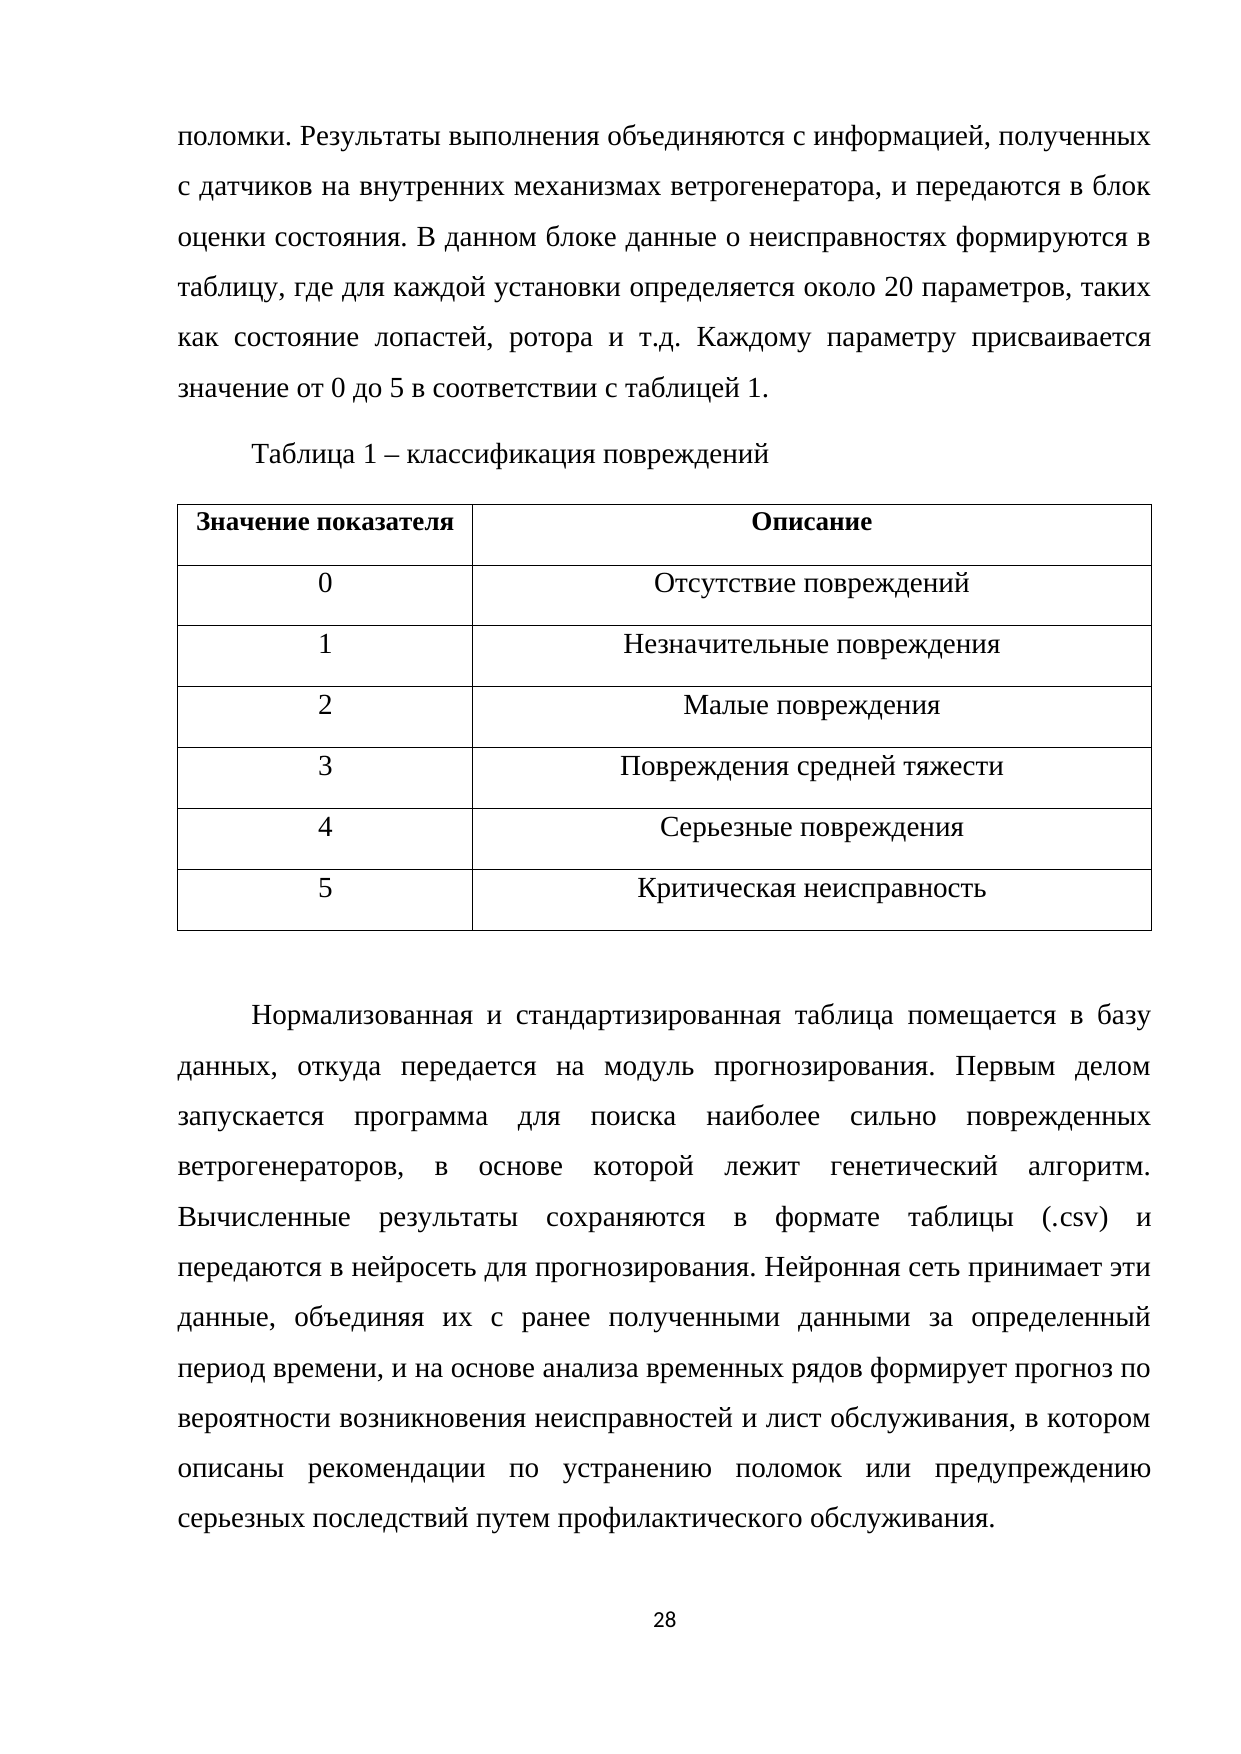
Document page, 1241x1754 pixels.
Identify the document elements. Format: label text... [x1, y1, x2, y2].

table_cell Незначительные повреждения [473, 626, 1151, 686]
table_cell 2 [178, 687, 472, 747]
table_cell Отсутствие повреждений [473, 566, 1151, 625]
text Нормализованная и стандартизированная таблица помещается в базу данных, откуда передается на модуль прогнозирования. Первым делом запускается программа для поиска наиболее сильно поврежденных ветрогенераторов, в основе которой лежит генетический алгоритм. Вычисленные результаты сохраняются в формате таблицы (.csv) и передаются в нейросеть для прогнозирования. Нейронная сеть принимает эти данные, объединяя их с ранее полученными данными за определенный период времени, и на основе анализа временных рядов формирует прогноз по вероятности возникновения неисправностей и лист обслуживания, в котором описаны рекомендации по устранению поломок или предупреждению серьезных последствий путем профилактического обслуживания. [177, 997, 1152, 1534]
table_cell 5 [178, 870, 472, 929]
table_header Значение показателя [178, 505, 472, 564]
table_cell 1 [178, 626, 472, 686]
table_cell Малые повреждения [473, 687, 1151, 747]
table_cell 0 [178, 566, 472, 625]
text Таблица 1 – классификация повреждений [177, 437, 1152, 470]
table_header Описание [473, 505, 1151, 564]
table_cell Критическая неисправность [473, 870, 1151, 929]
table_cell Серьезные повреждения [473, 809, 1151, 869]
table_cell 3 [178, 748, 472, 808]
table_cell Повреждения средней тяжести [473, 748, 1151, 808]
table_cell 4 [178, 809, 472, 869]
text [177, 118, 1152, 403]
